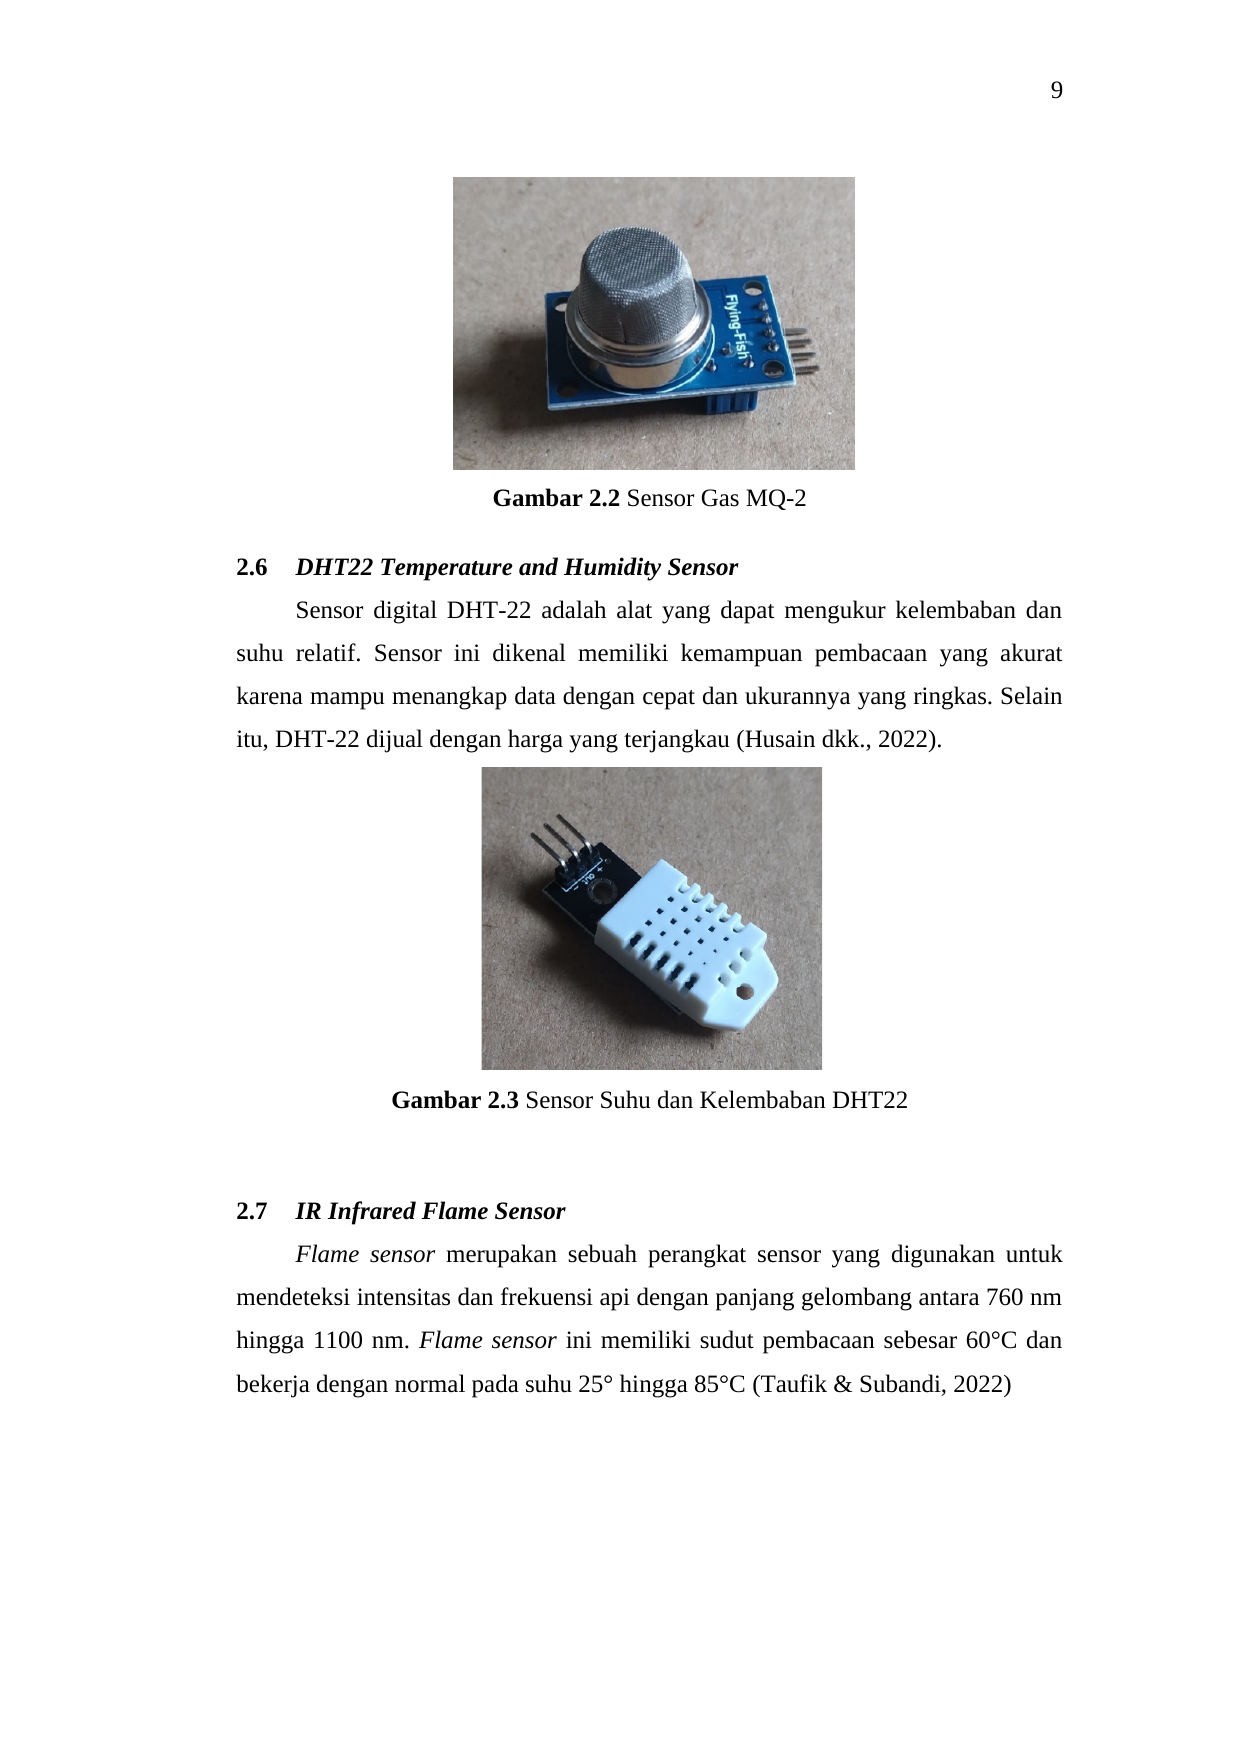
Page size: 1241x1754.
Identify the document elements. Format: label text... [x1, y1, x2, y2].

text Gambar 2.3 Sensor Suhu dan Kelembaban DHT22 [236, 1085, 1063, 1114]
text IR Infrared Flame Sensor [236, 1196, 1063, 1225]
picture [481, 767, 823, 1070]
text Sensor digital DHT-22 adalah alat yang dapat mengukur kelembaban dan suhu relatif. Sensor ini dikenal memiliki kemampuan pembacaan yang akurat karena mampu menangkap data dengan cepat dan ukurannya yang ringkas. Selain itu, DHT-22 dijual dengan harga yang terjangkau [236, 595, 1063, 753]
text Flame sensor merupakan sebuah perangkat sensor yang digunakan untuk mendeteksi intensitas dan frekuensi api dengan panjang gelombang antara 760 nm hingga 1100 nm. Flame sensor ini memiliki sudut pembacaan sebesar 60°C dan bekerja dengan normal pada suhu 25° hingga 85°C [236, 1239, 1063, 1397]
picture [453, 177, 855, 470]
text Gambar 2.2 Sensor Gas MQ-2 [236, 483, 1063, 512]
text DHT22 Temperature and Humidity Sensor [236, 552, 1063, 580]
